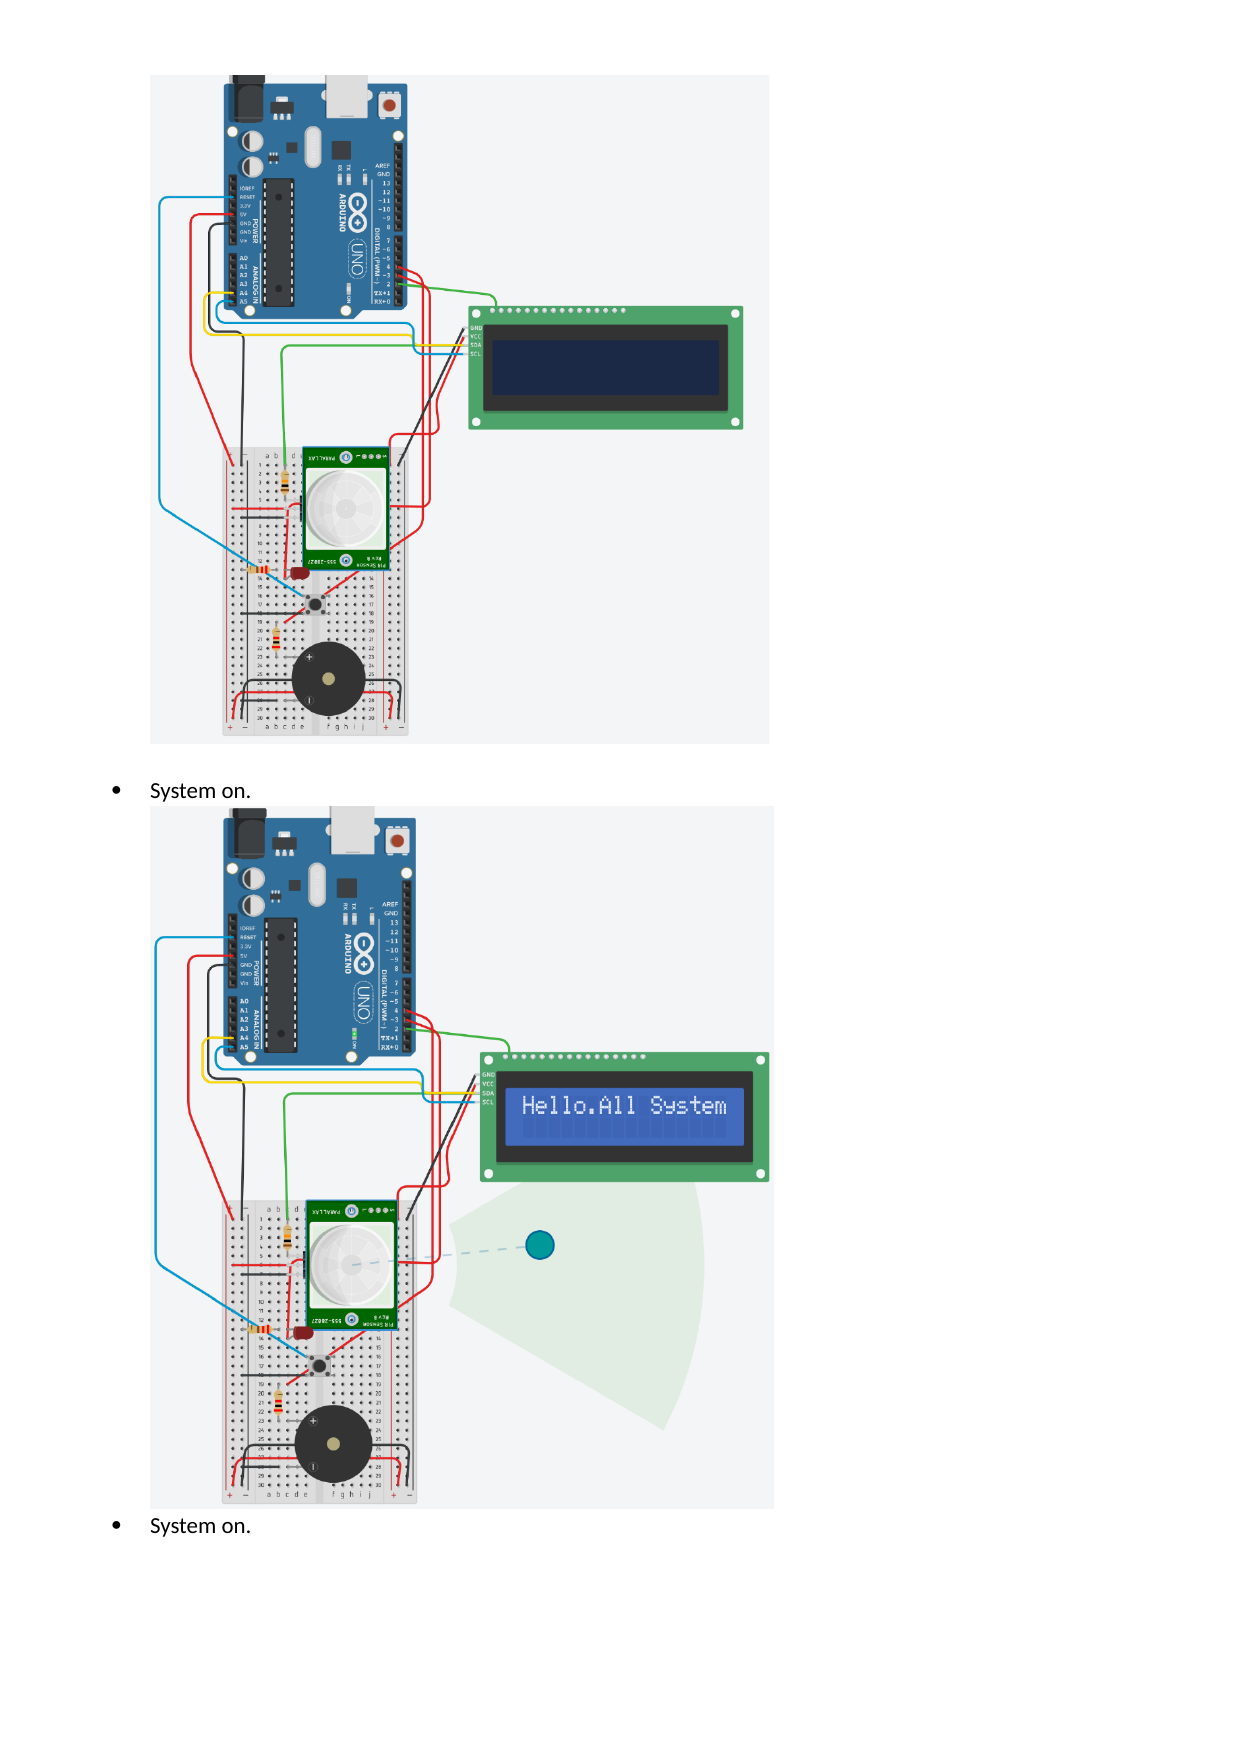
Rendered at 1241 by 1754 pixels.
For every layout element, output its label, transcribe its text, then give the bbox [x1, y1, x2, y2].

picture [150, 806, 774, 1509]
picture [150, 75, 770, 744]
list System on. [112, 776, 1165, 804]
list System on. [112, 1511, 1165, 1539]
